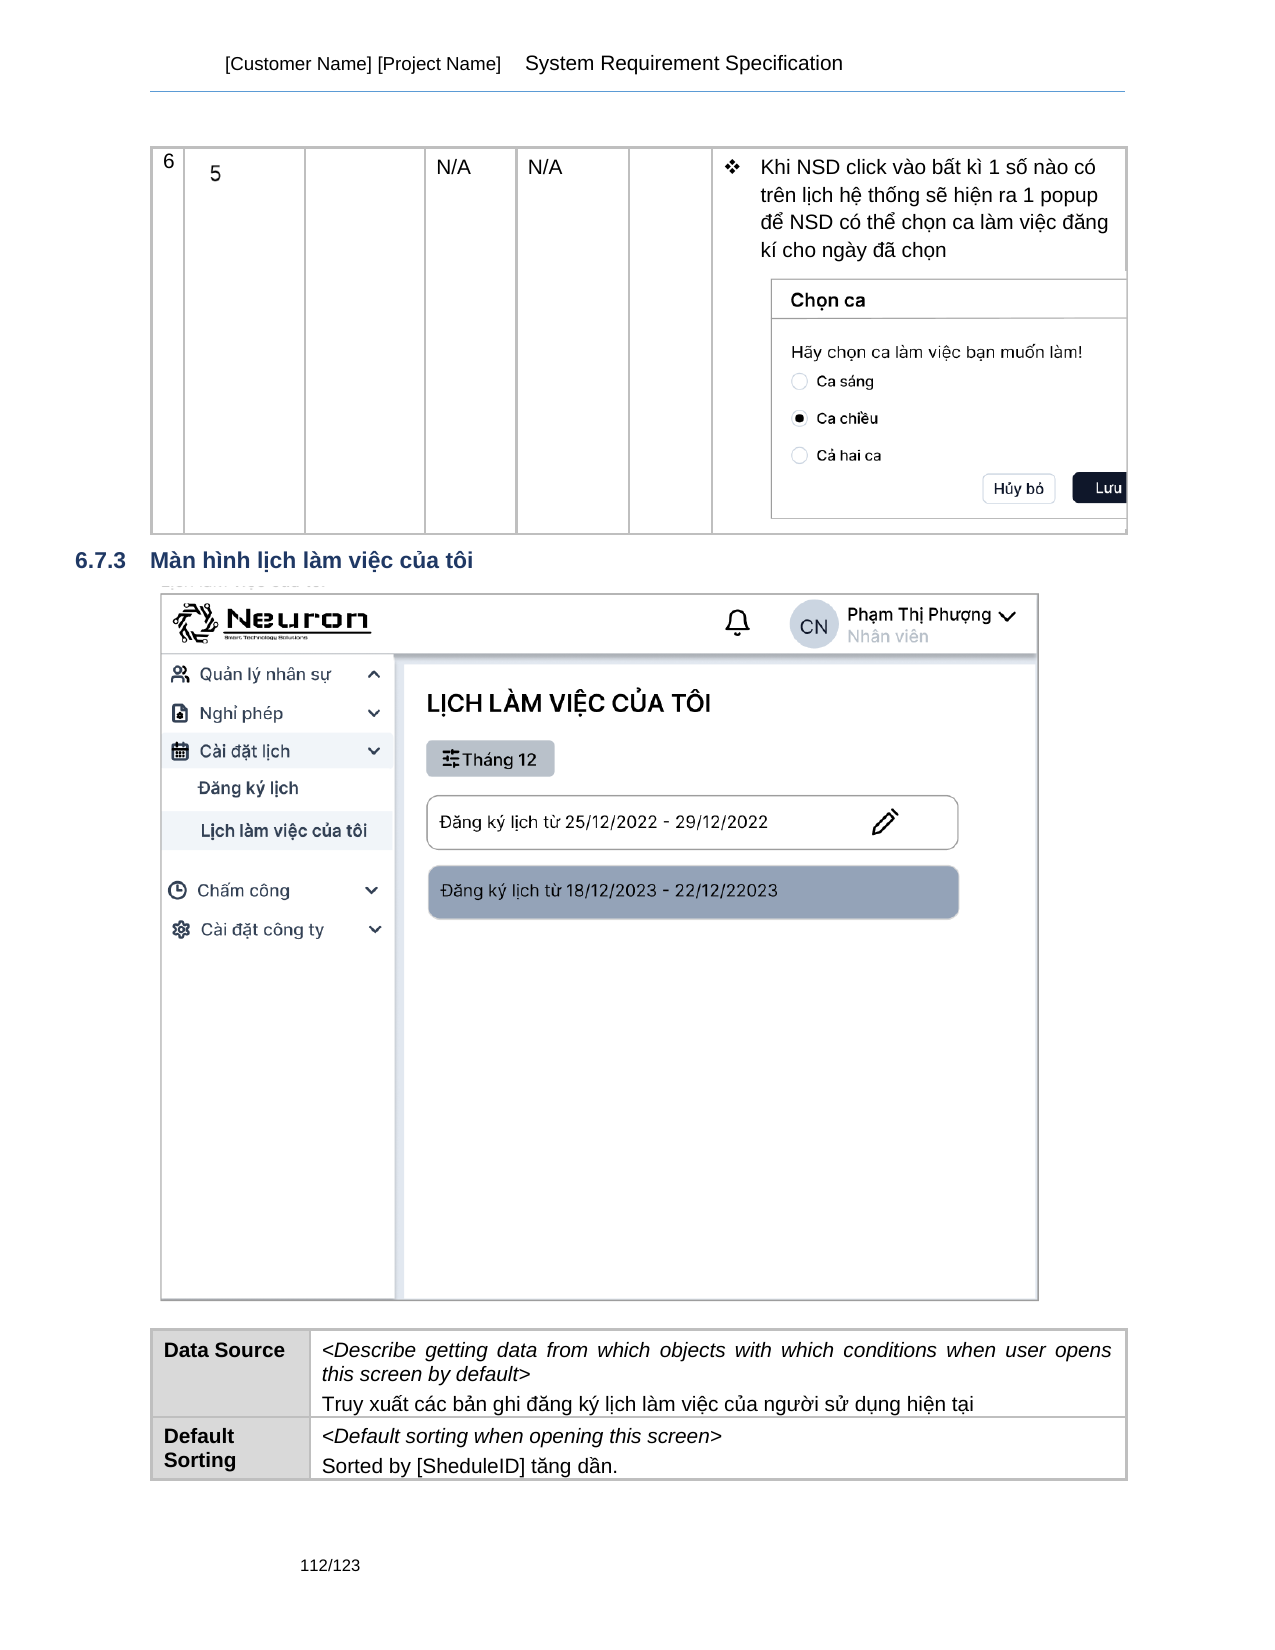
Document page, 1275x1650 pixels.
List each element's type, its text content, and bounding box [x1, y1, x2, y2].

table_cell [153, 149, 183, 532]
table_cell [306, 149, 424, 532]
picture [195, 154, 232, 194]
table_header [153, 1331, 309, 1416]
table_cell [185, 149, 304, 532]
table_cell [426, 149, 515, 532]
subtitle Màn hình lịch làm việc của tôi [75, 547, 1125, 573]
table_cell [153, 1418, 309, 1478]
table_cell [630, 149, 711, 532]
picture [150, 586, 1051, 1317]
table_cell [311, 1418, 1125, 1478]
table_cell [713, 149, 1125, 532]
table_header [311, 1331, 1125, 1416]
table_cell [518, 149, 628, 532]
picture [760, 271, 1127, 529]
